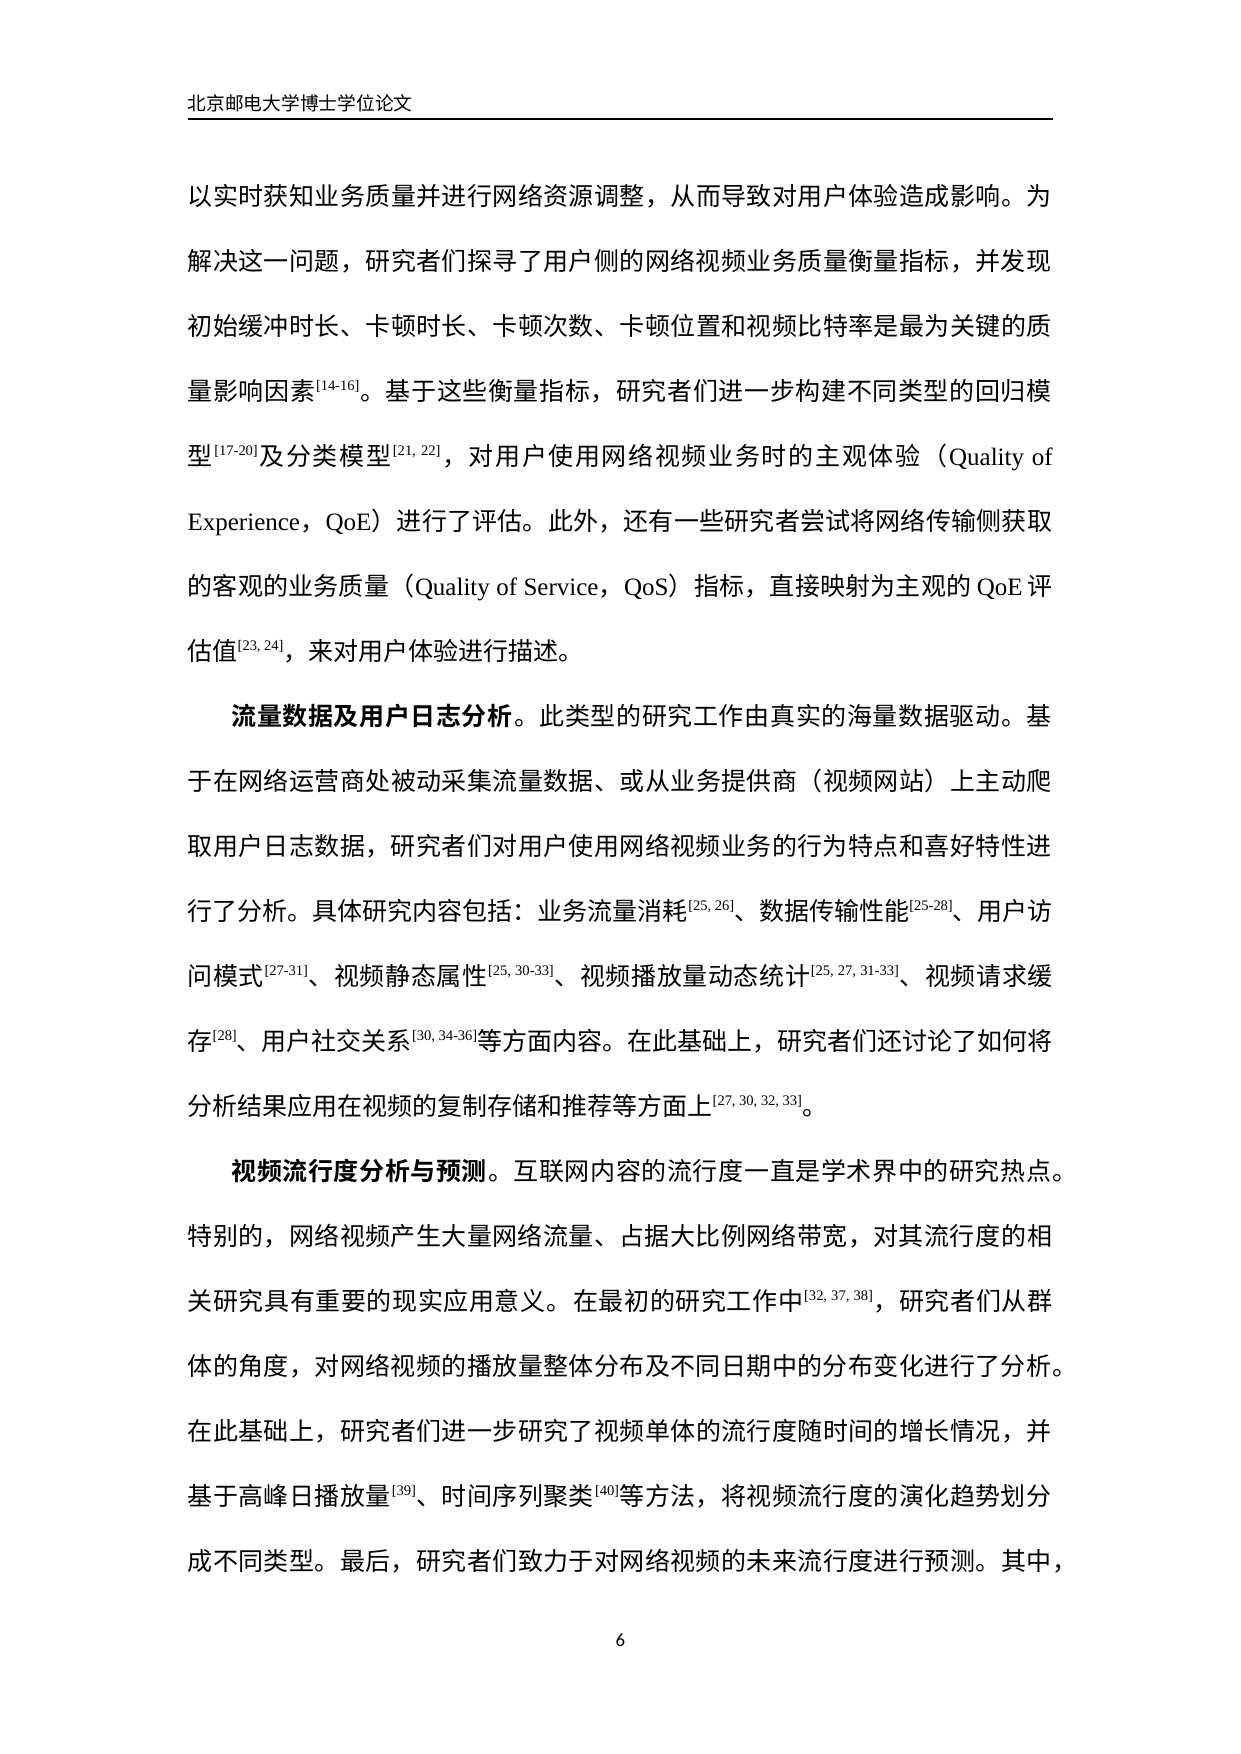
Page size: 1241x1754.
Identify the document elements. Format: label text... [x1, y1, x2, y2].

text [187, 1137, 1053, 1592]
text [187, 162, 1053, 682]
text 流量数据及用户日志分析。此类型的研究工作由真实的海量数据驱动。基于在网络运营商处被动采集流量数据、或从业务提供商（视频网站）上主动爬取用户日志数据，研究者们对用户使用网络视频业务的行为特点和喜好特性进行了分析。具体研究内容包括：业务流量消耗[25, 26]、数据传输性能[25-28]、用户访问模式[27-31]、视频静态属性[25, 30-33]、视频播放量动态统计[25, 27, 31-33]、视频请求缓存[28]、用户社交关系[30, 34-36]等方面内容。在此基础上，研究者们还讨论了如何将分析结果应用在视频的复制存储和推荐等方面上[27, 30, 32, 33]。 [187, 682, 1053, 1137]
